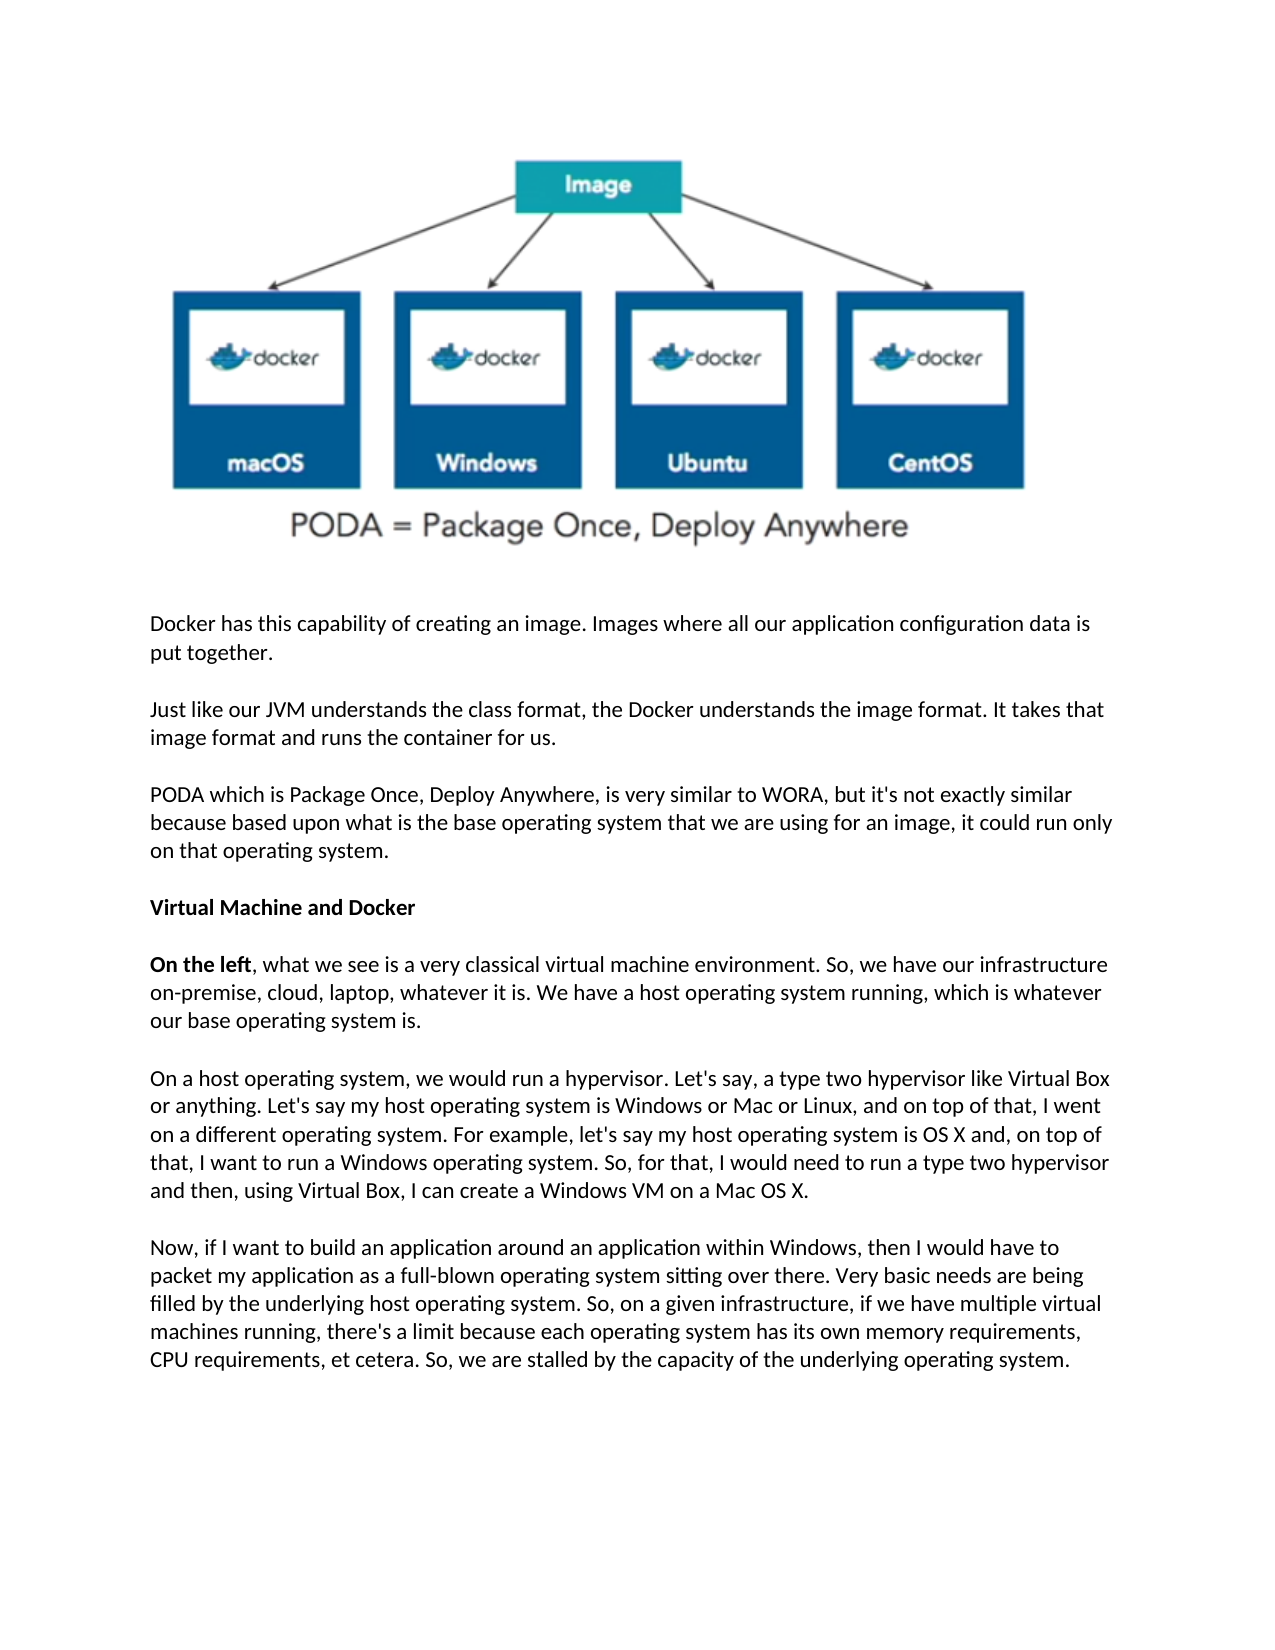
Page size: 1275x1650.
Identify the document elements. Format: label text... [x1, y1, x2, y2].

text Just like our JVM understands the class format, the Docker understands the image format. It takes that image format and runs the container for us. [150, 695, 1125, 751]
picture [150, 150, 1125, 581]
text PODA which is Package Once, Deploy Anywhere, is very similar to WORA, but it's not exactly similar because based upon what is the base operating system that we are using for an image, it could run only on that operating system. [150, 780, 1125, 864]
text Virtual Machine and Docker [150, 893, 1125, 921]
text On the left, what we see is a very classical virtual machine environment. So, we have our infrastructure on-premise, cloud, laptop, whatever it is. We have a host operating system running, which is whatever our base operating system is. [150, 950, 1125, 1034]
text On a host operating system, we would run a hypervisor. Let's say, a type two hypervisor like Virtual Box or anything. Let's say my host operating system is Windows or Mac or Linux, and on top of that, I went on a different operating system. For example, let's say my host operating system is OS X and, on top of that, I want to run a Windows operating system. So, for that, I would need to run a type two hypervisor and then, using Virtual Box, I can create a Windows VM on a Mac OS X. [150, 1064, 1125, 1204]
text Now, if I want to build an application around an application within Windows, then I would have to packet my application as a full-blown operating system sitting over there. Very basic needs are being filled by the underlying host operating system. So, on a given infrastructure, if we have multiple virtual machines running, there's a limit because each operating system has its own memory requirements, CPU requirements, et cetera. So, we are stalled by the capacity of the underlying operating system. [150, 1233, 1125, 1373]
text Docker has this capability of creating an image. Images where all our application configuration data is put together. [150, 609, 1125, 666]
